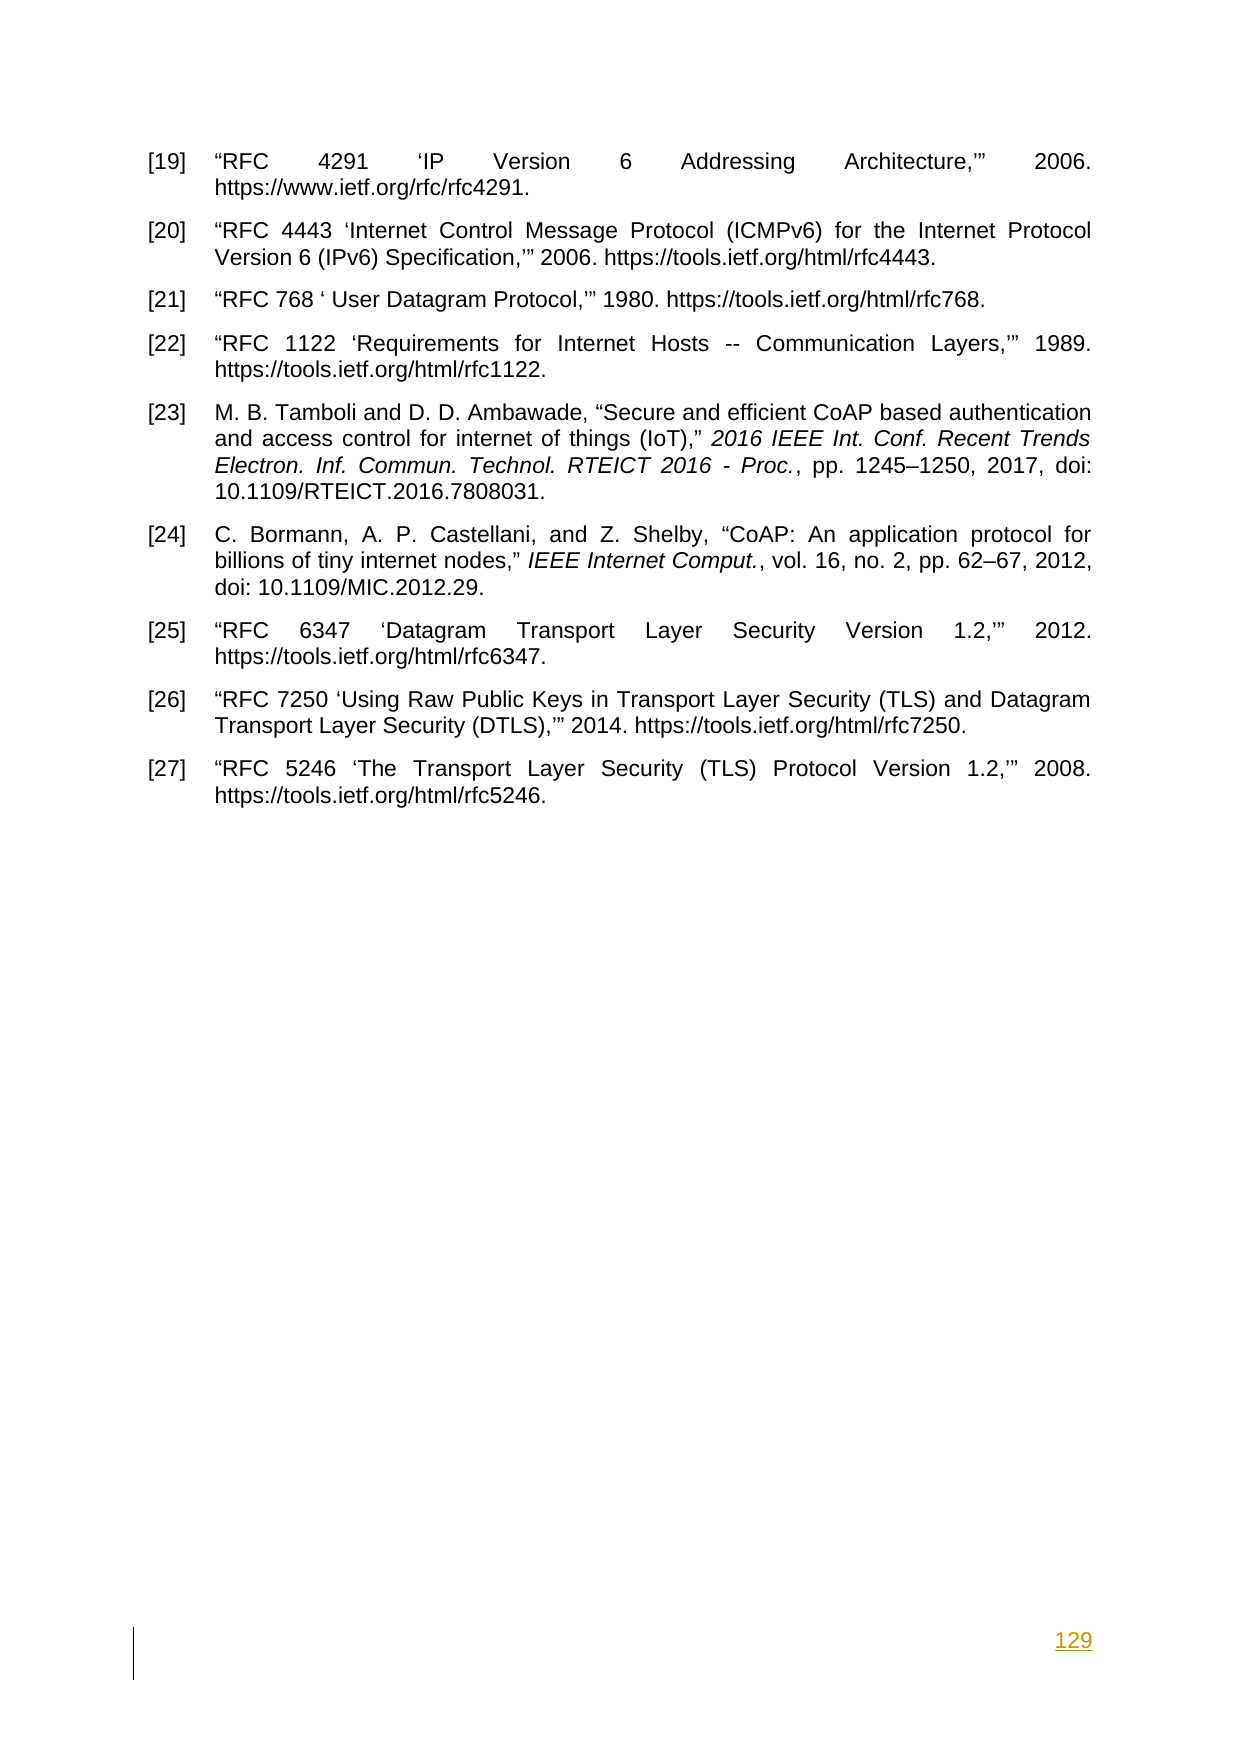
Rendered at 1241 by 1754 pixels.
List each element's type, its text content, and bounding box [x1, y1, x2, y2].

text [26] “RFC 7250 ‘Using Raw Public Keys in Transport Layer Security (TLS) and Datagram Transport Layer Security (DTLS),’” 2014. https://tools.ietf.org/html/rfc7250. [148, 686, 1092, 739]
text [21] “RFC 768 ‘ User Datagram Protocol,’” 1980. https://tools.ietf.org/html/rfc768. [148, 286, 1092, 313]
text [25] “RFC 6347 ‘Datagram Transport Layer Security Version 1.2,’” 2012. https://tools.ietf.org/html/rfc6347. [148, 617, 1092, 669]
text [23] M. B. Tamboli and D. D. Ambawade, “Secure and efficient CoAP based authentication and access control for internet of things (IoT),” 2016 IEEE Int. Conf. Recent Trends Electron. Inf. Commun. Technol. RTEICT 2016 - Proc., pp. 1245–1250, 2017, doi: 10.1109/RTEICT.2016.7808031. [148, 399, 1092, 504]
text [19] “RFC 4291 ‘IP Version 6 Addressing Architecture,’” 2006. https://www.ietf.org/rfc/rfc4291. [148, 148, 1092, 200]
text [20] “RFC 4443 ‘Internet Control Message Protocol (ICMPv6) for the Internet Protocol Version 6 (IPv6) Specification,’” 2006. https://tools.ietf.org/html/rfc4443. [148, 217, 1092, 270]
text [27] “RFC 5246 ‘The Transport Layer Security (TLS) Protocol Version 1.2,’” 2008. https://tools.ietf.org/html/rfc5246. [148, 755, 1092, 808]
text [22] “RFC 1122 ‘Requirements for Internet Hosts -- Communication Layers,’” 1989. https://tools.ietf.org/html/rfc1122. [148, 329, 1092, 382]
text [24] C. Bormann, A. P. Castellani, and Z. Shelby, “CoAP: An application protocol for billions of tiny internet nodes,” IEEE Internet Comput., vol. 16, no. 2, pp. 62–67, 2012, doi: 10.1109/MIC.2012.29. [148, 521, 1092, 600]
